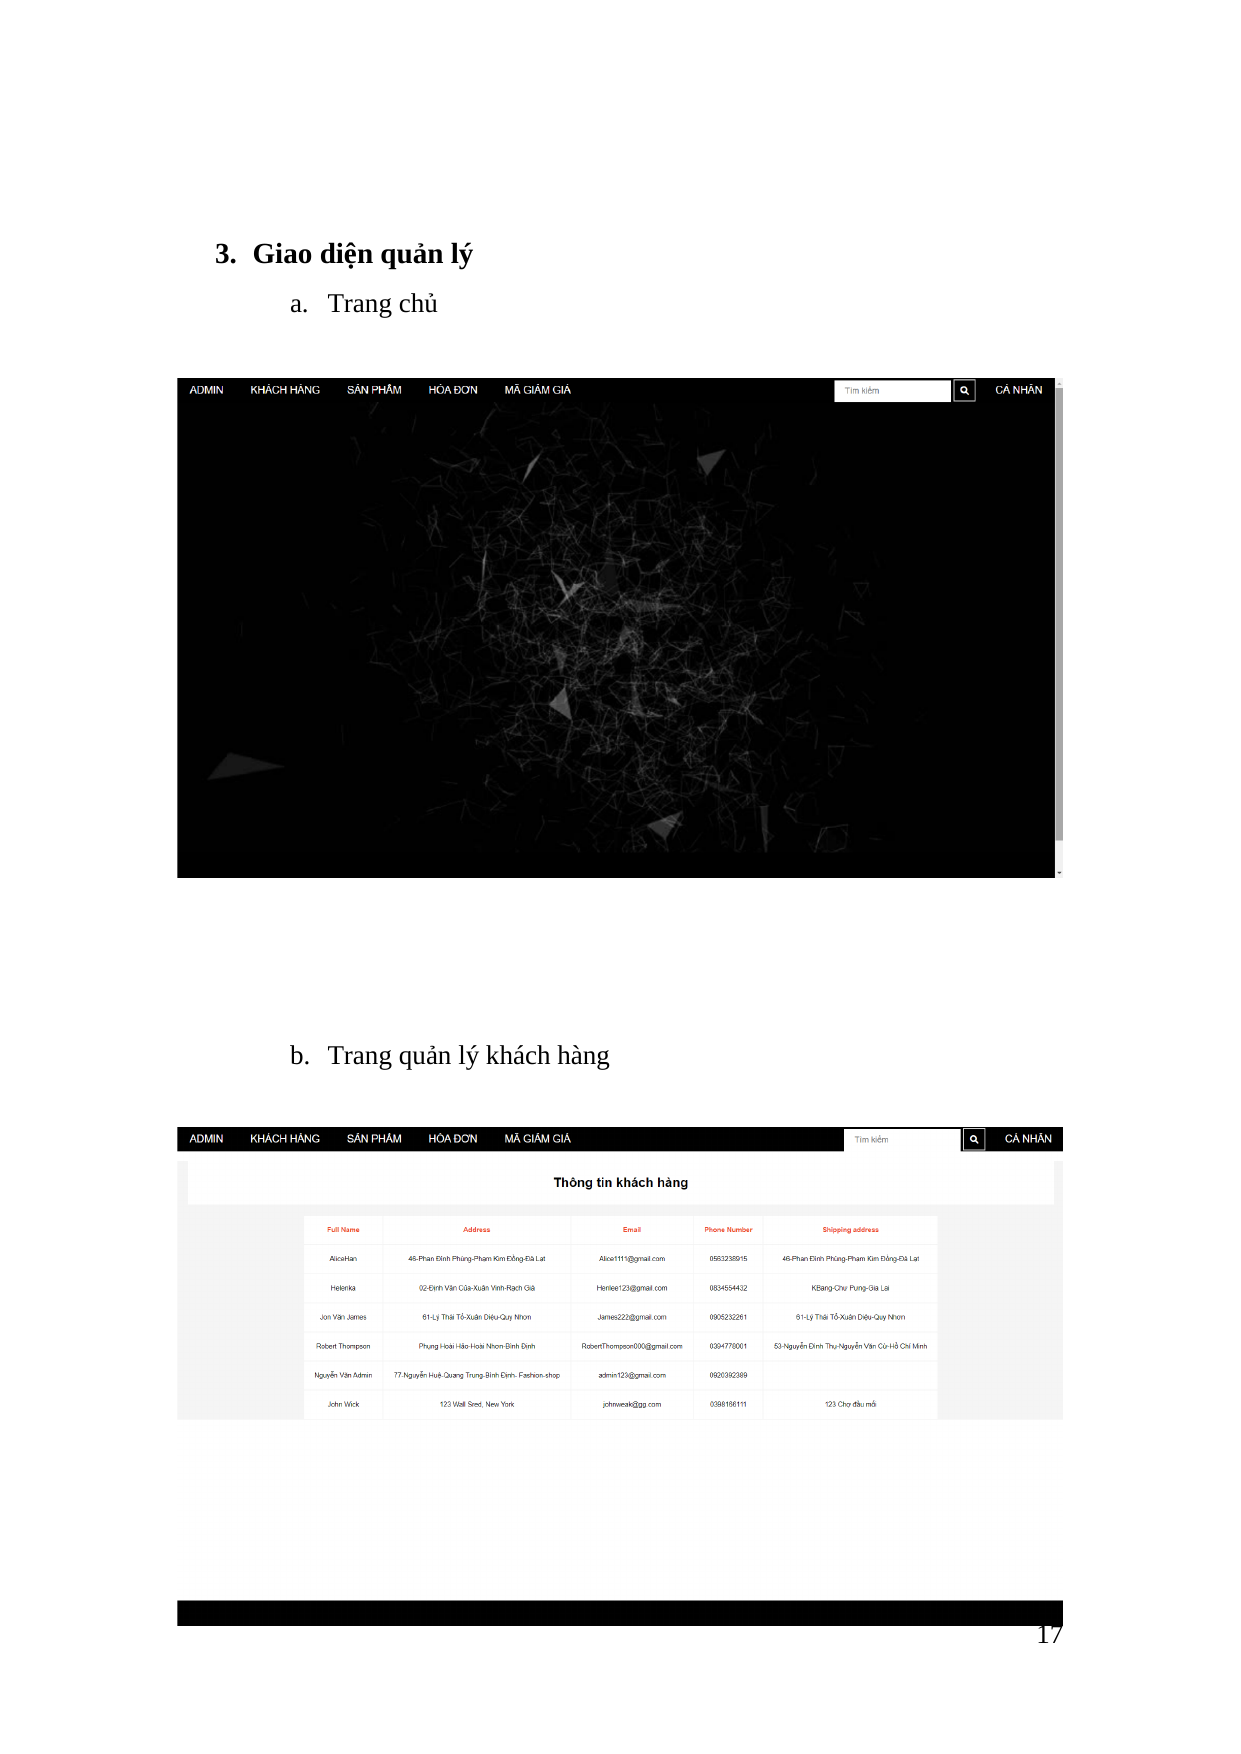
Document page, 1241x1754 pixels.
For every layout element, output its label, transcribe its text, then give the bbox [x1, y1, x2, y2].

picture [177, 1127, 1063, 1626]
list Trang chủ [290, 287, 1063, 318]
list Giao diện quản lý [215, 236, 1063, 270]
picture [177, 378, 1063, 878]
list Trang quản lý khách hàng [290, 1039, 1063, 1070]
